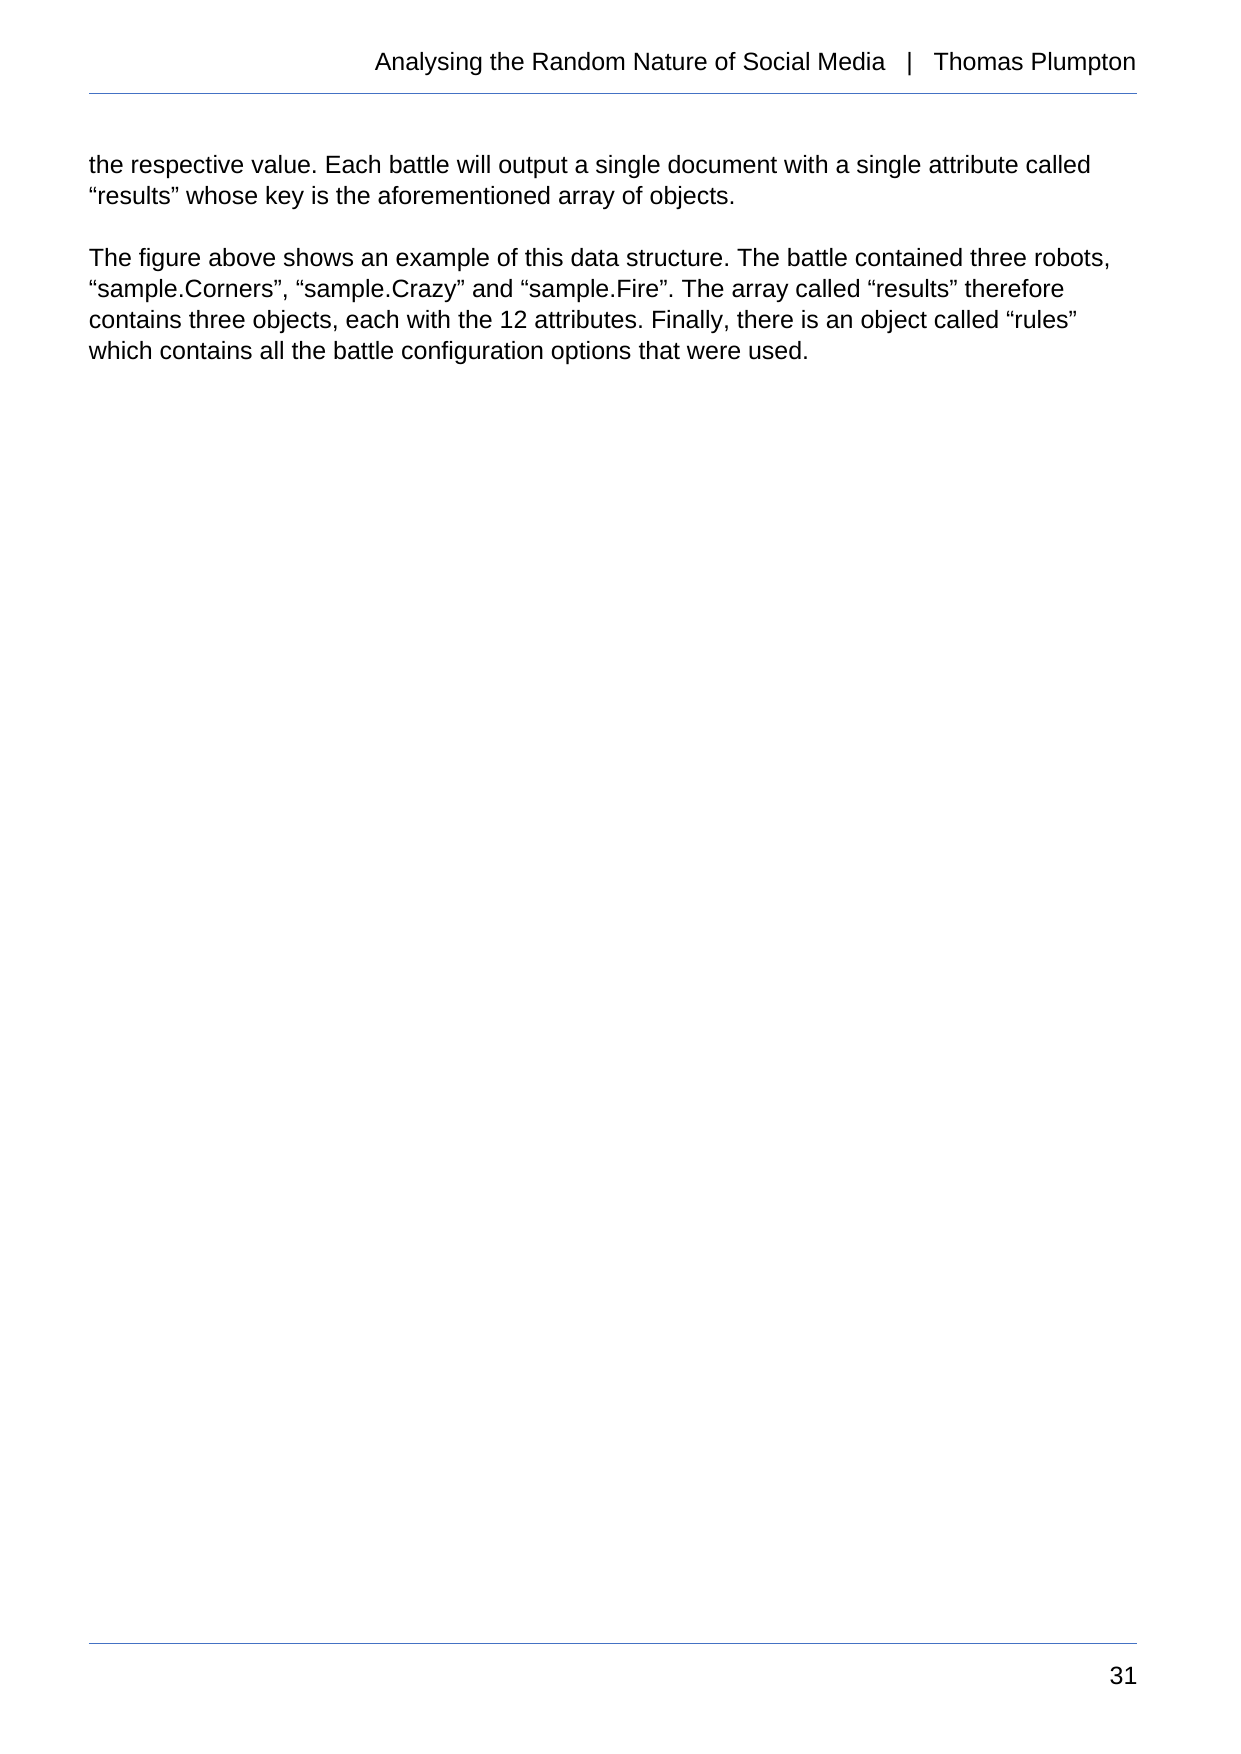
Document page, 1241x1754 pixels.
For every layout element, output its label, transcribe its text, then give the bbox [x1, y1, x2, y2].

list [89, 150, 1137, 210]
list The figure above shows an example of this data structure. The battle contained three robots, “sample.Corners”, “sample.Crazy” and “sample.Fire”. The array called “results” therefore contains three objects, each with the 12 attributes. Finally, there is an object called “rules” which contains all the battle configuration options that were used. [89, 243, 1137, 365]
